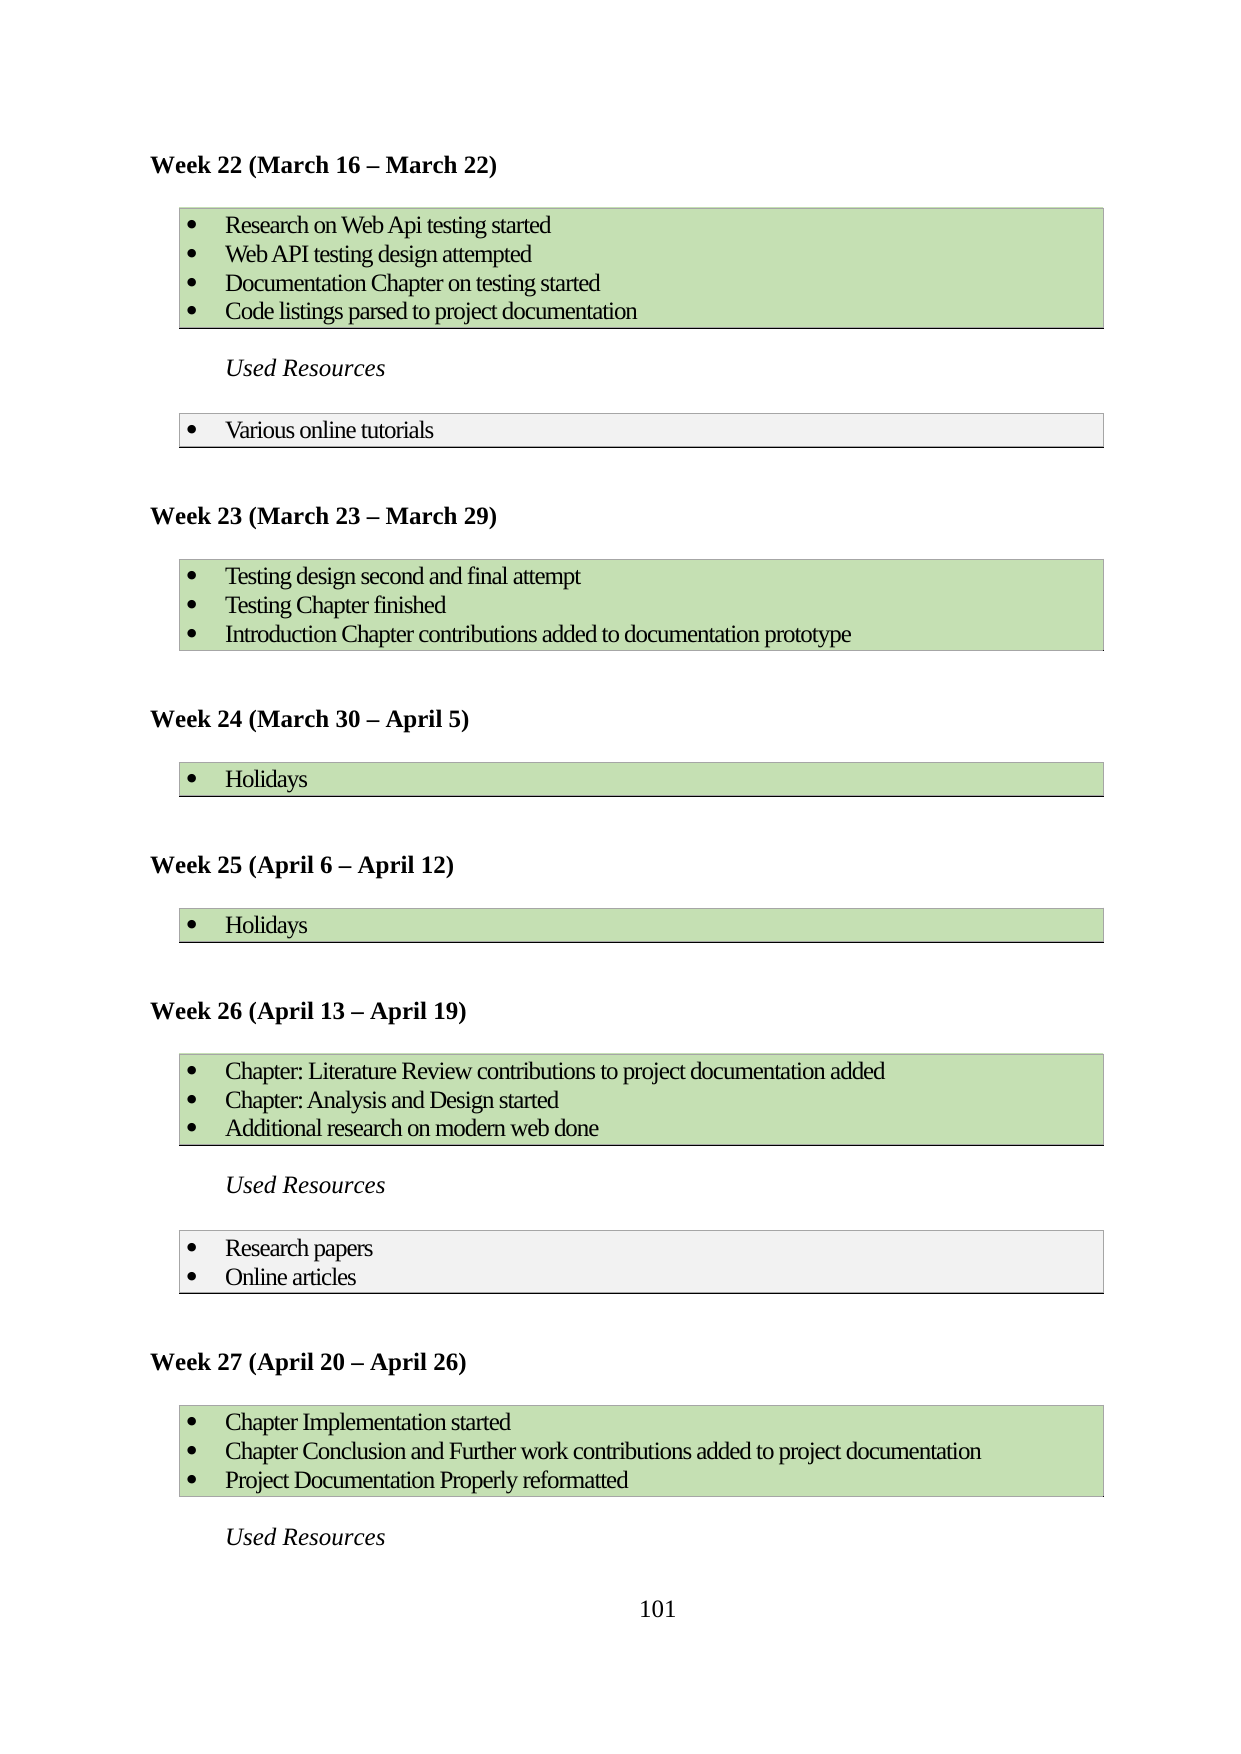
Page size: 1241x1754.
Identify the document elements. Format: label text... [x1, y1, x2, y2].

title Testing Chapter finished [180, 587, 1103, 616]
subtitle Week 22 (March 16 – March 22) [150, 150, 1090, 179]
subtitle Week 24 (March 30 – April 5) [150, 704, 1090, 733]
title Holidays [180, 909, 1103, 941]
title Chapter Conclusion and Further work contributions added to project documentation [180, 1433, 1103, 1462]
subtitle Week 27 (April 20 – April 26) [150, 1347, 1090, 1376]
title Research on Web Api testing started [180, 209, 1103, 236]
title Web API testing design attempted [180, 236, 1103, 265]
title Online articles [180, 1259, 1103, 1292]
title Holidays [180, 763, 1103, 795]
title Various online tutorials [180, 414, 1103, 446]
title Project Documentation Properly reformatted [180, 1462, 1103, 1496]
title Introduction Chapter contributions added to documentation prototype [180, 616, 1103, 650]
subtitle Week 26 (April 13 – April 19) [150, 996, 1090, 1025]
title Chapter Implementation started [180, 1406, 1103, 1433]
title Additional research on modern web done [180, 1111, 1103, 1144]
subtitle Week 25 (April 6 – April 12) [150, 850, 1090, 879]
title Testing design second and final attempt [180, 560, 1103, 587]
subtitle Week 23 (March 23 – March 29) [150, 501, 1090, 530]
text Used Resources [150, 1522, 1090, 1550]
title Chapter: Analysis and Design started [180, 1082, 1103, 1111]
title Chapter: Literature Review contributions to project documentation added [180, 1055, 1103, 1082]
title Documentation Chapter on testing started [180, 265, 1103, 294]
text Used Resources [150, 1170, 1090, 1199]
title Research papers [180, 1231, 1103, 1259]
title Code listings parsed to project documentation [180, 294, 1103, 327]
text Used Resources [150, 353, 1090, 382]
